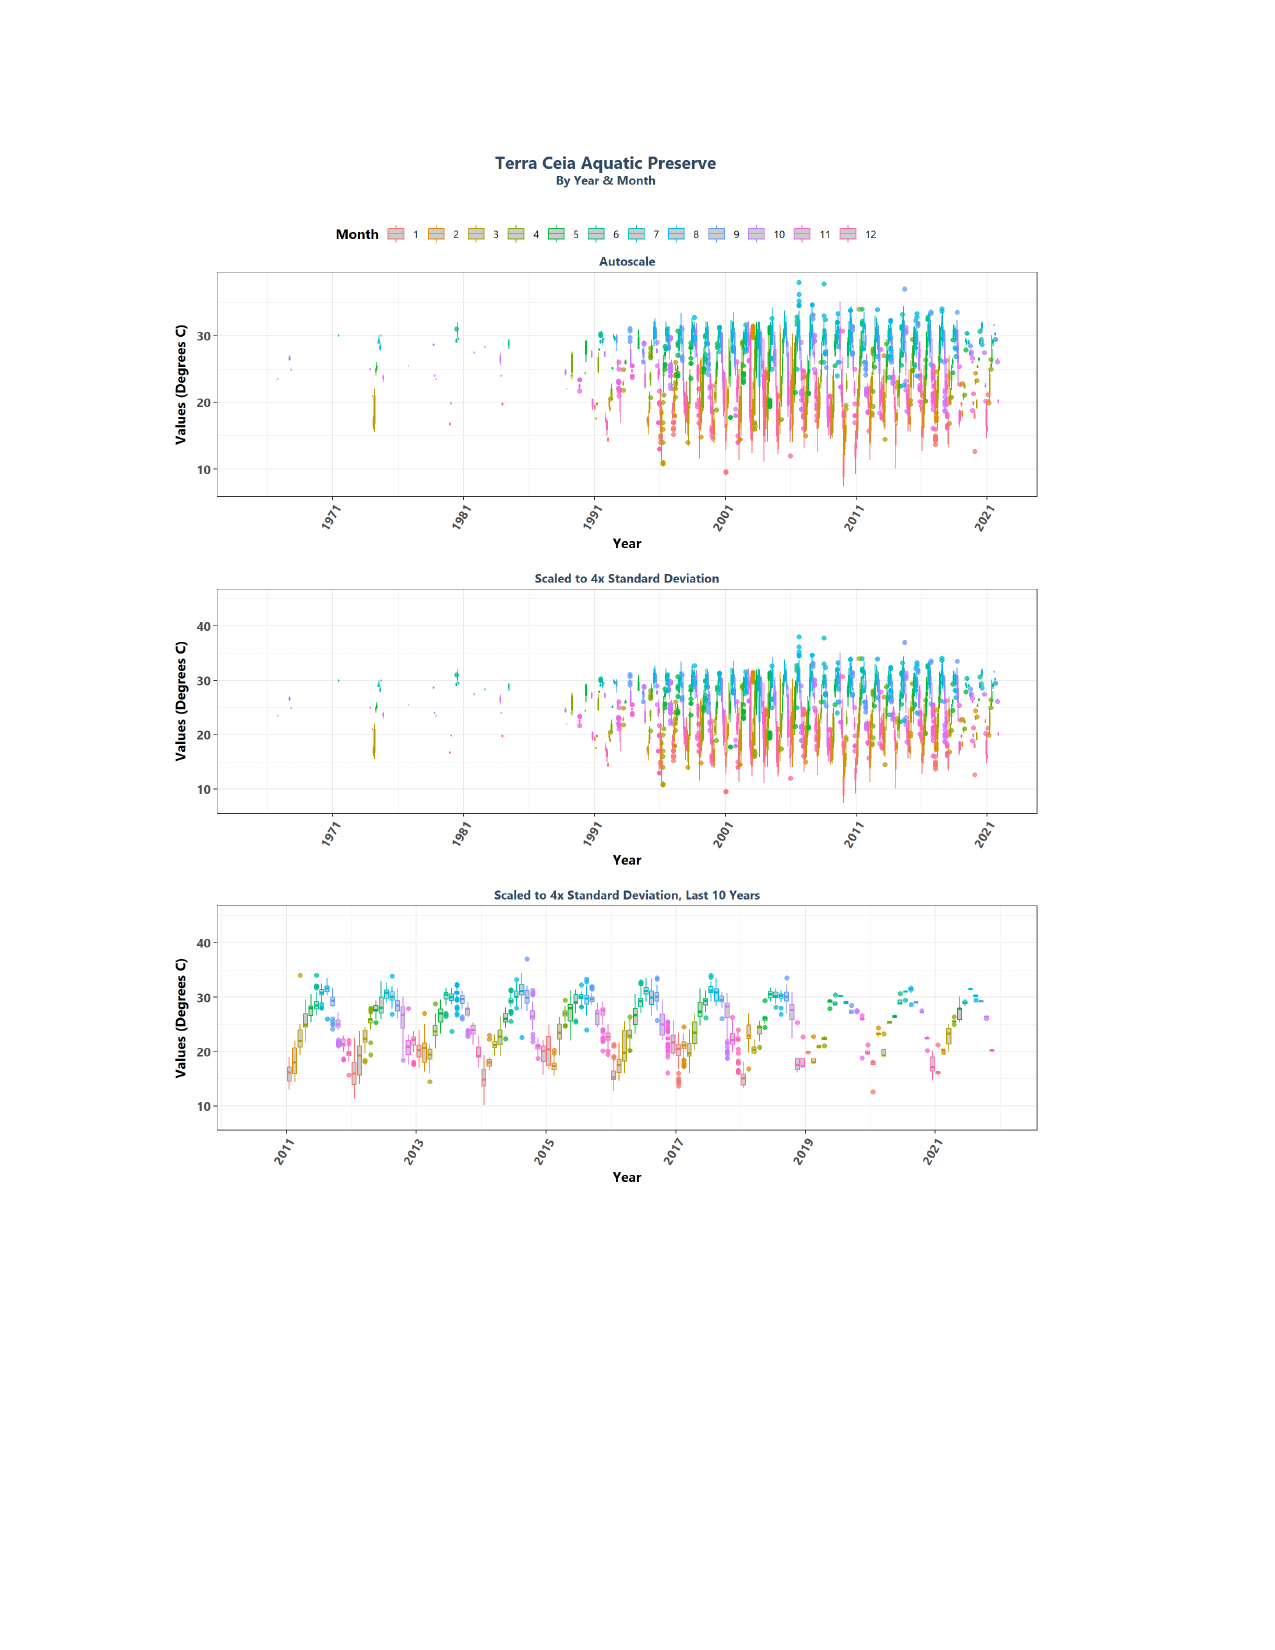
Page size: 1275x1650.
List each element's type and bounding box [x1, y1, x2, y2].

picture [168, 150, 1044, 1200]
